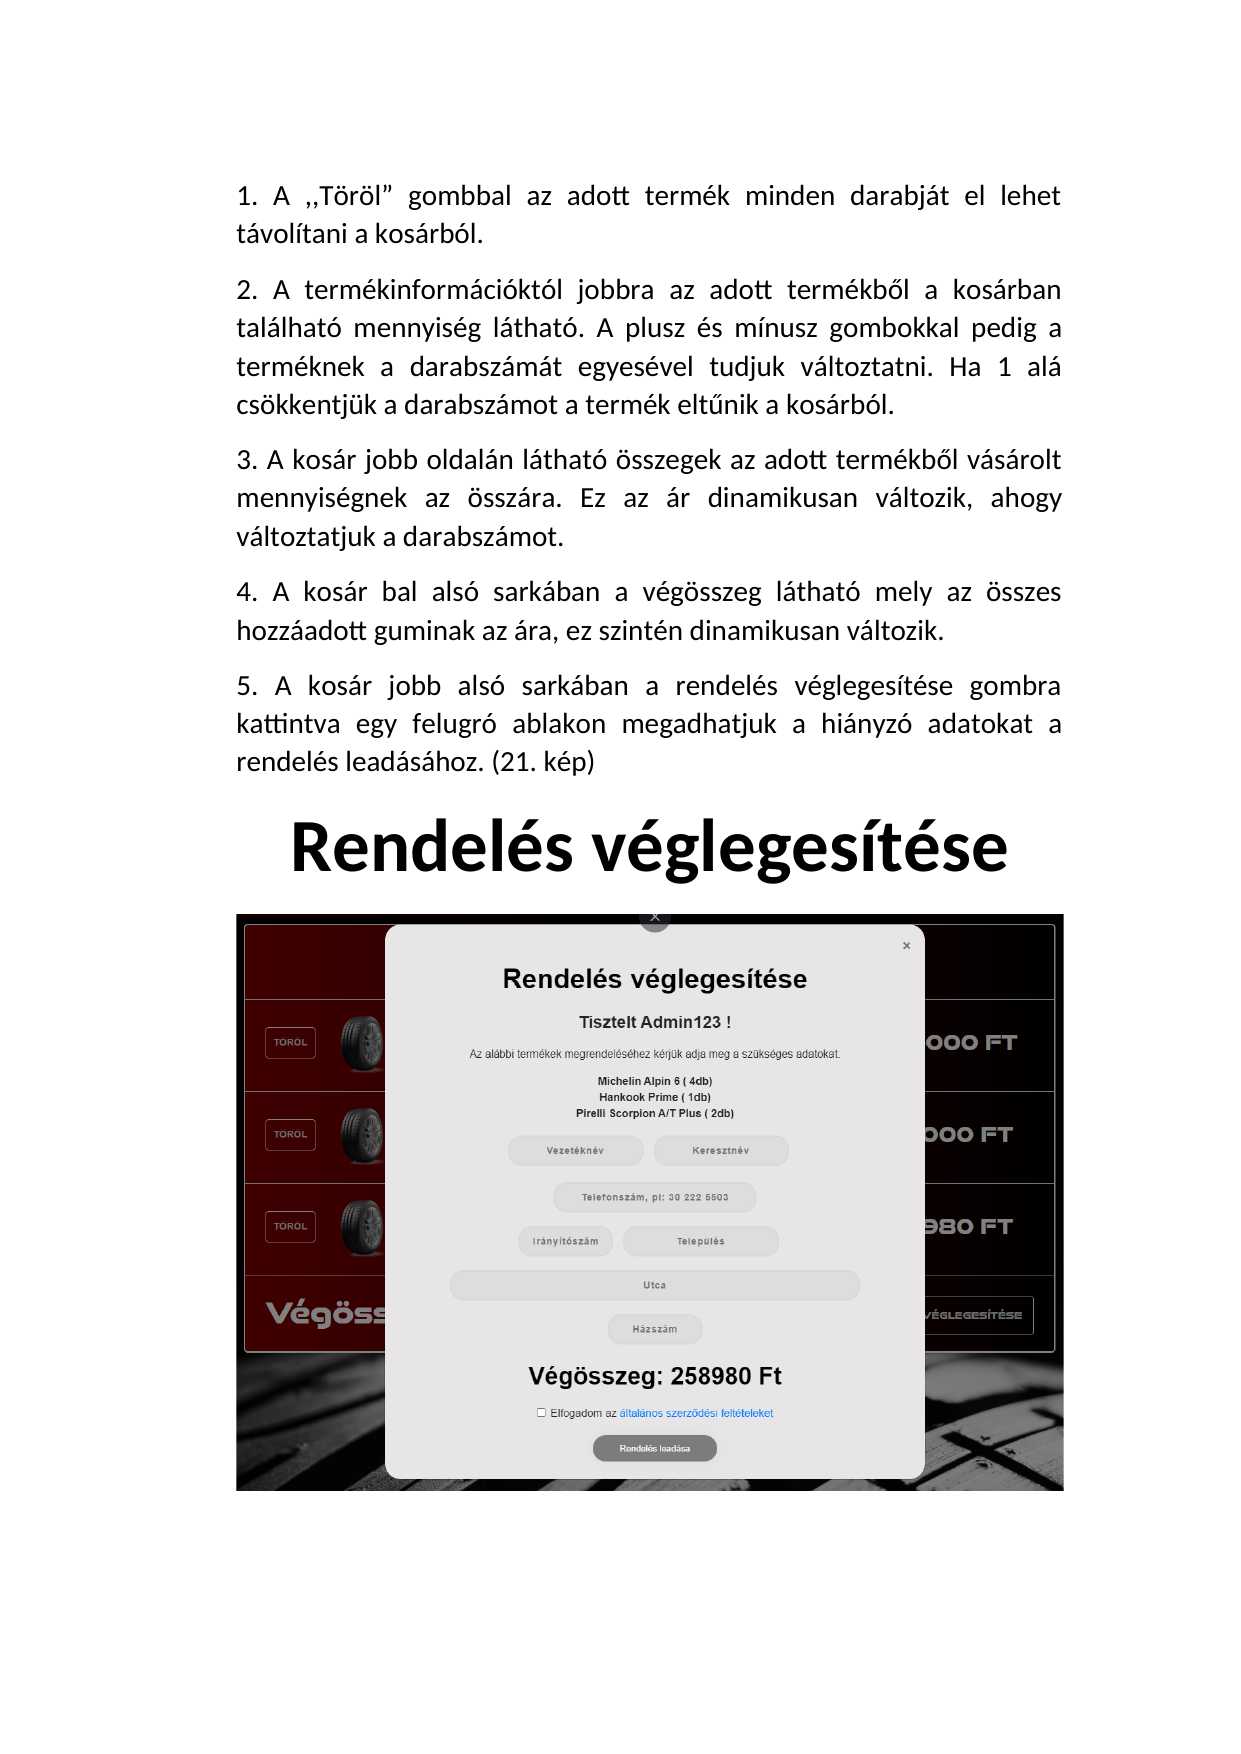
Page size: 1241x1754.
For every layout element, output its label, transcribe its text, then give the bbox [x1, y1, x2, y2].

text 5. A kosár jobb alsó sarkában a rendelés véglegesítése gombra kattintva egy felugró ablakon megadhatjuk a hiányzó adatokat a rendelés leadásához. (21. kép) [236, 667, 1063, 779]
text Rendelés véglegesítése [236, 799, 1063, 890]
text 4. A kosár bal alsó sarkában a végösszeg látható mely az összes hozzáadott guminak az ára, ez szintén dinamikusan változik. [236, 573, 1063, 647]
text 1. A ,,Töröl” gombbal az adott termék minden darabját el lehet távolítani a kosárból. [236, 177, 1063, 251]
picture [236, 914, 1064, 1491]
text 3. A kosár jobb oldalán látható összegek az adott termékből vásárolt mennyiségnek az összára. Ez az ár dinamikusan változik, ahogy változtatjuk a darabszámot. [236, 441, 1063, 554]
text 2. A termékinformációktól jobbra az adott termékből a kosárban található mennyiség látható. A plusz és mínusz gombokkal pedig a terméknek a darabszámát egyesével tudjuk változtatni. Ha 1 alá csökkentjük a darabszámot a termék eltűnik a kosárból. [236, 271, 1063, 422]
